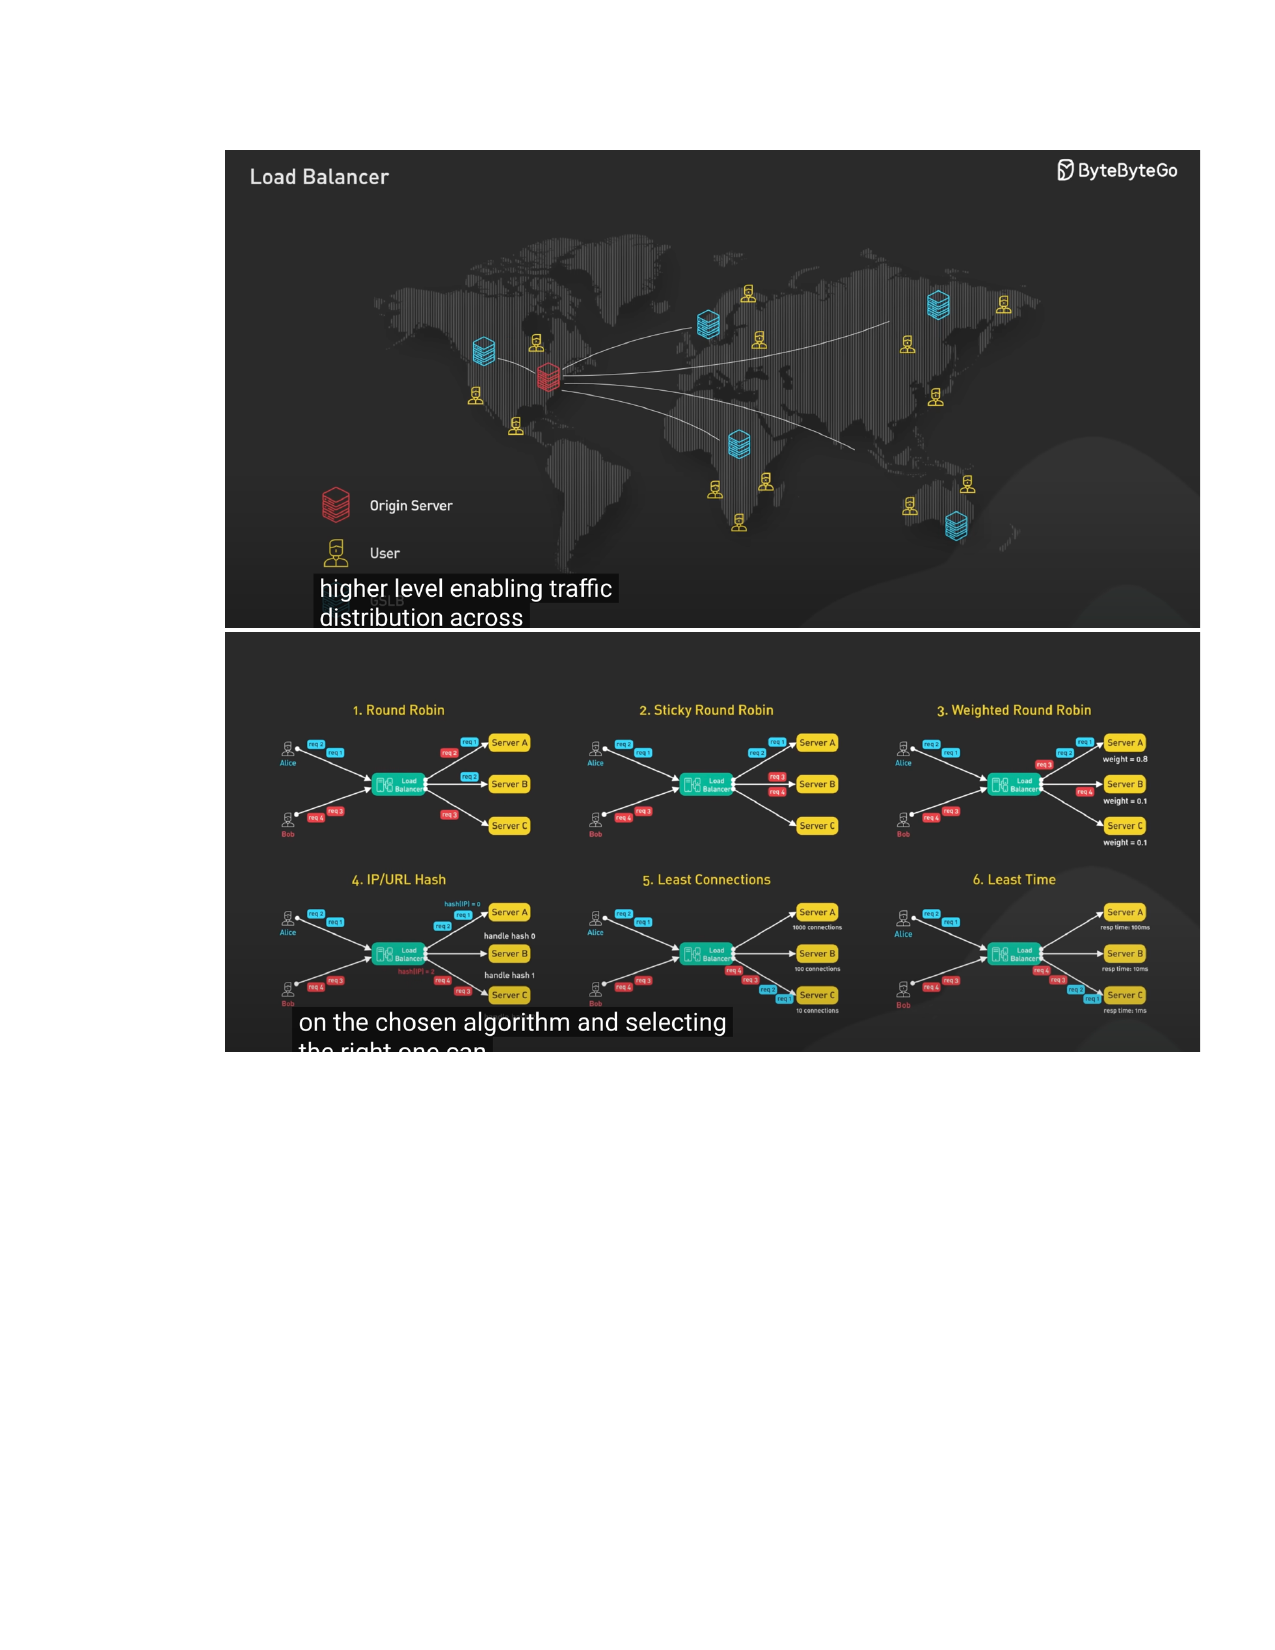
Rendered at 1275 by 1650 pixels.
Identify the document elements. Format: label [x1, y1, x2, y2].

picture [225, 632, 1200, 1052]
picture [225, 150, 1200, 628]
